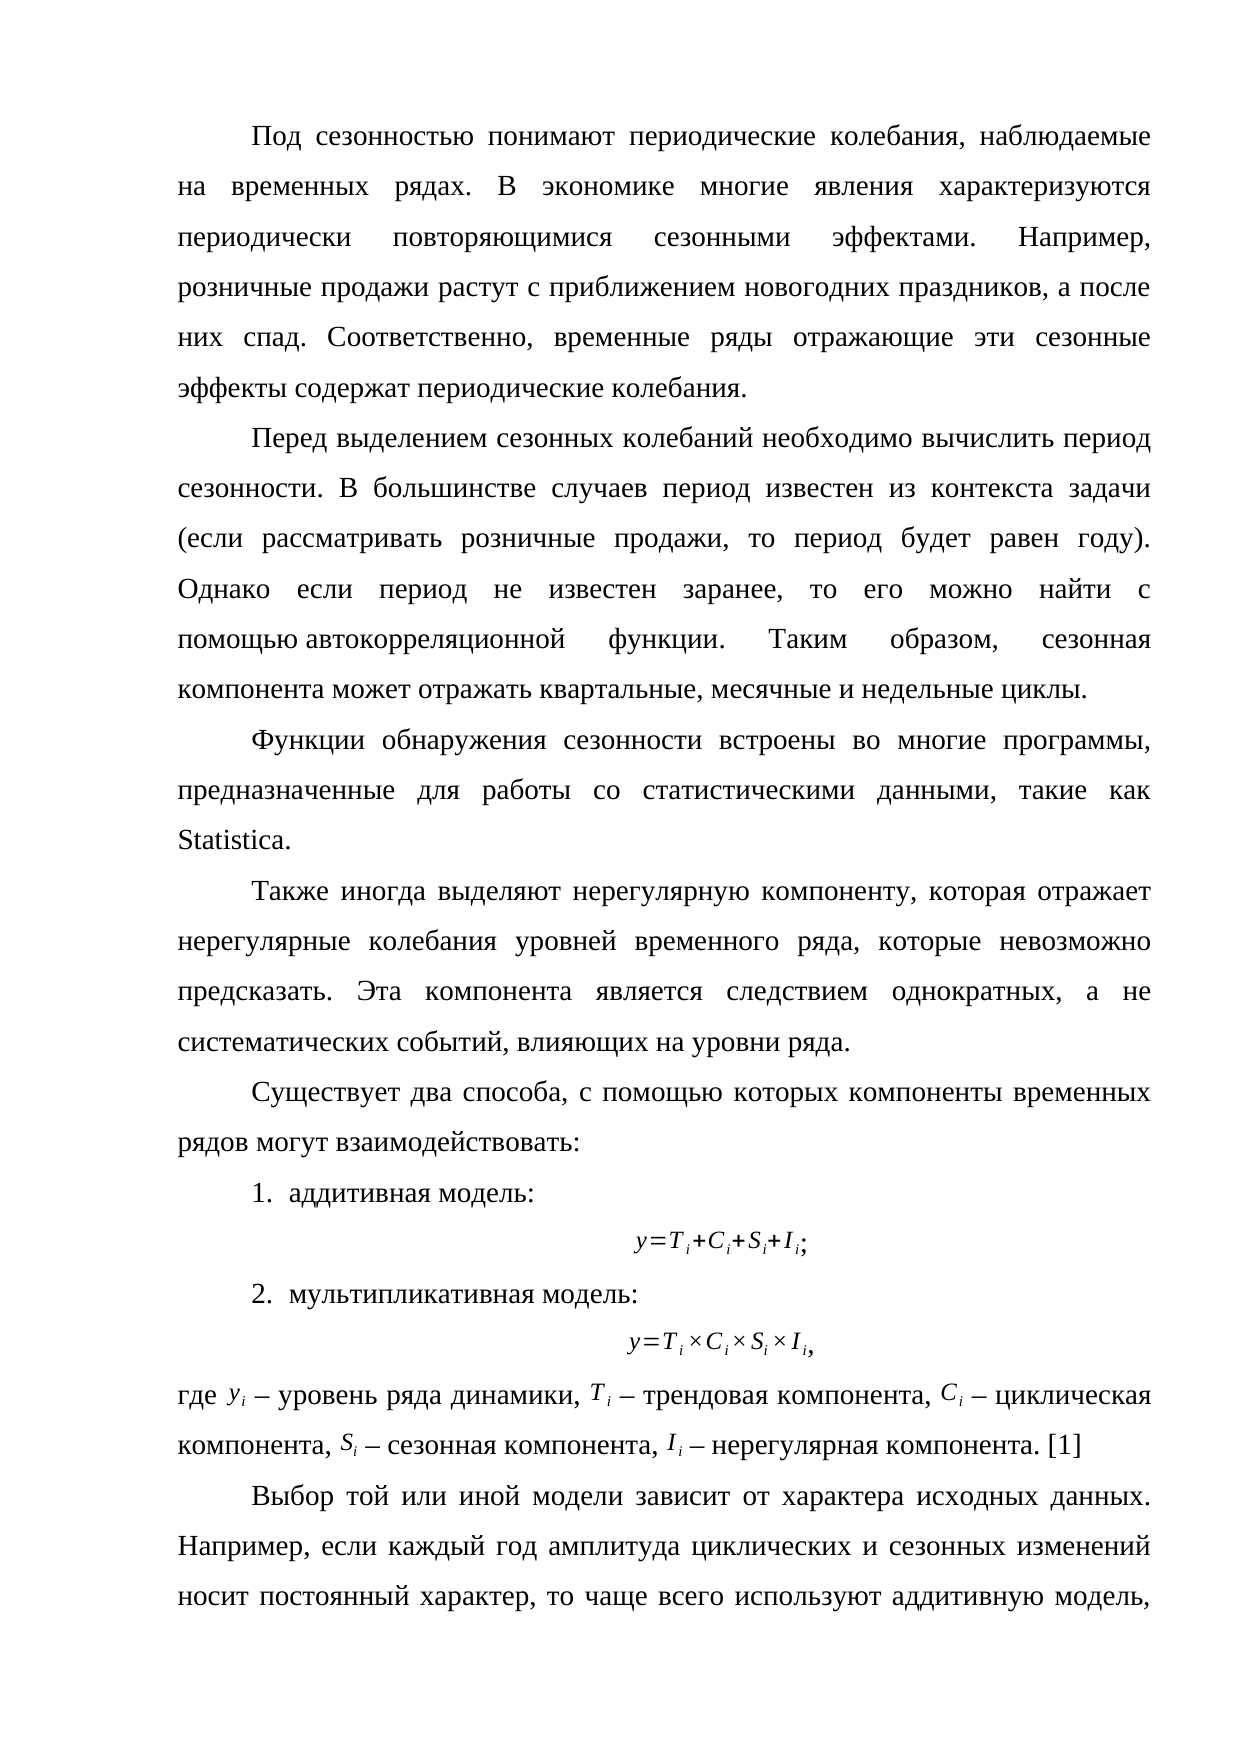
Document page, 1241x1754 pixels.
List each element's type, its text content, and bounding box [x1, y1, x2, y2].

text Под сезонностью понимают периодические колебания, наблюдаемые на временных рядах. В экономике многие явления характеризуются периодически повторяющимися сезонными эффектами. Например, розничные продажи растут с приближением новогодних праздников, а после них спад. Соответственно, временные ряды отражающие эти сезонные эффекты содержат периодические колебания. [177, 118, 1152, 403]
text Существует два способа, с помощью которых компоненты временных рядов могут взаимодействовать: [177, 1074, 1152, 1158]
list мультипликативная модель: [251, 1276, 1152, 1309]
text где – уровень ряда динамики, – трендовая компонента, – циклическая компонента, – сезонная компонента, – нерегулярная компонента. [1] [177, 1377, 1152, 1461]
list аддитивная модель: [251, 1175, 1152, 1208]
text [177, 1478, 1152, 1612]
text Также иногда выделяют нерегулярную компоненту, которая отражает нерегулярные колебания уровней временного ряда, которые невозможно предсказать. Эта компонента является следствием однократных, а не систематических событий, влияющих на уровни ряда. [177, 873, 1152, 1057]
text , [288, 1326, 1152, 1360]
text Функции обнаружения сезонности встроены во многие программы, предназначенные для работы со статистическими данными, такие как Statistica. [177, 722, 1152, 856]
text ; [288, 1225, 1152, 1259]
text Перед выделением сезонных колебаний необходимо вычислить период сезонности. В большинстве случаев период известен из контекста задачи (если рассматривать розничные продажи, то период будет равен году). Однако если период не известен заранее, то его можно найти с помощью автокорреляционной функции. Таким образом, сезонная компонента может отражать квартальные, месячные и недельные циклы. [177, 420, 1152, 705]
